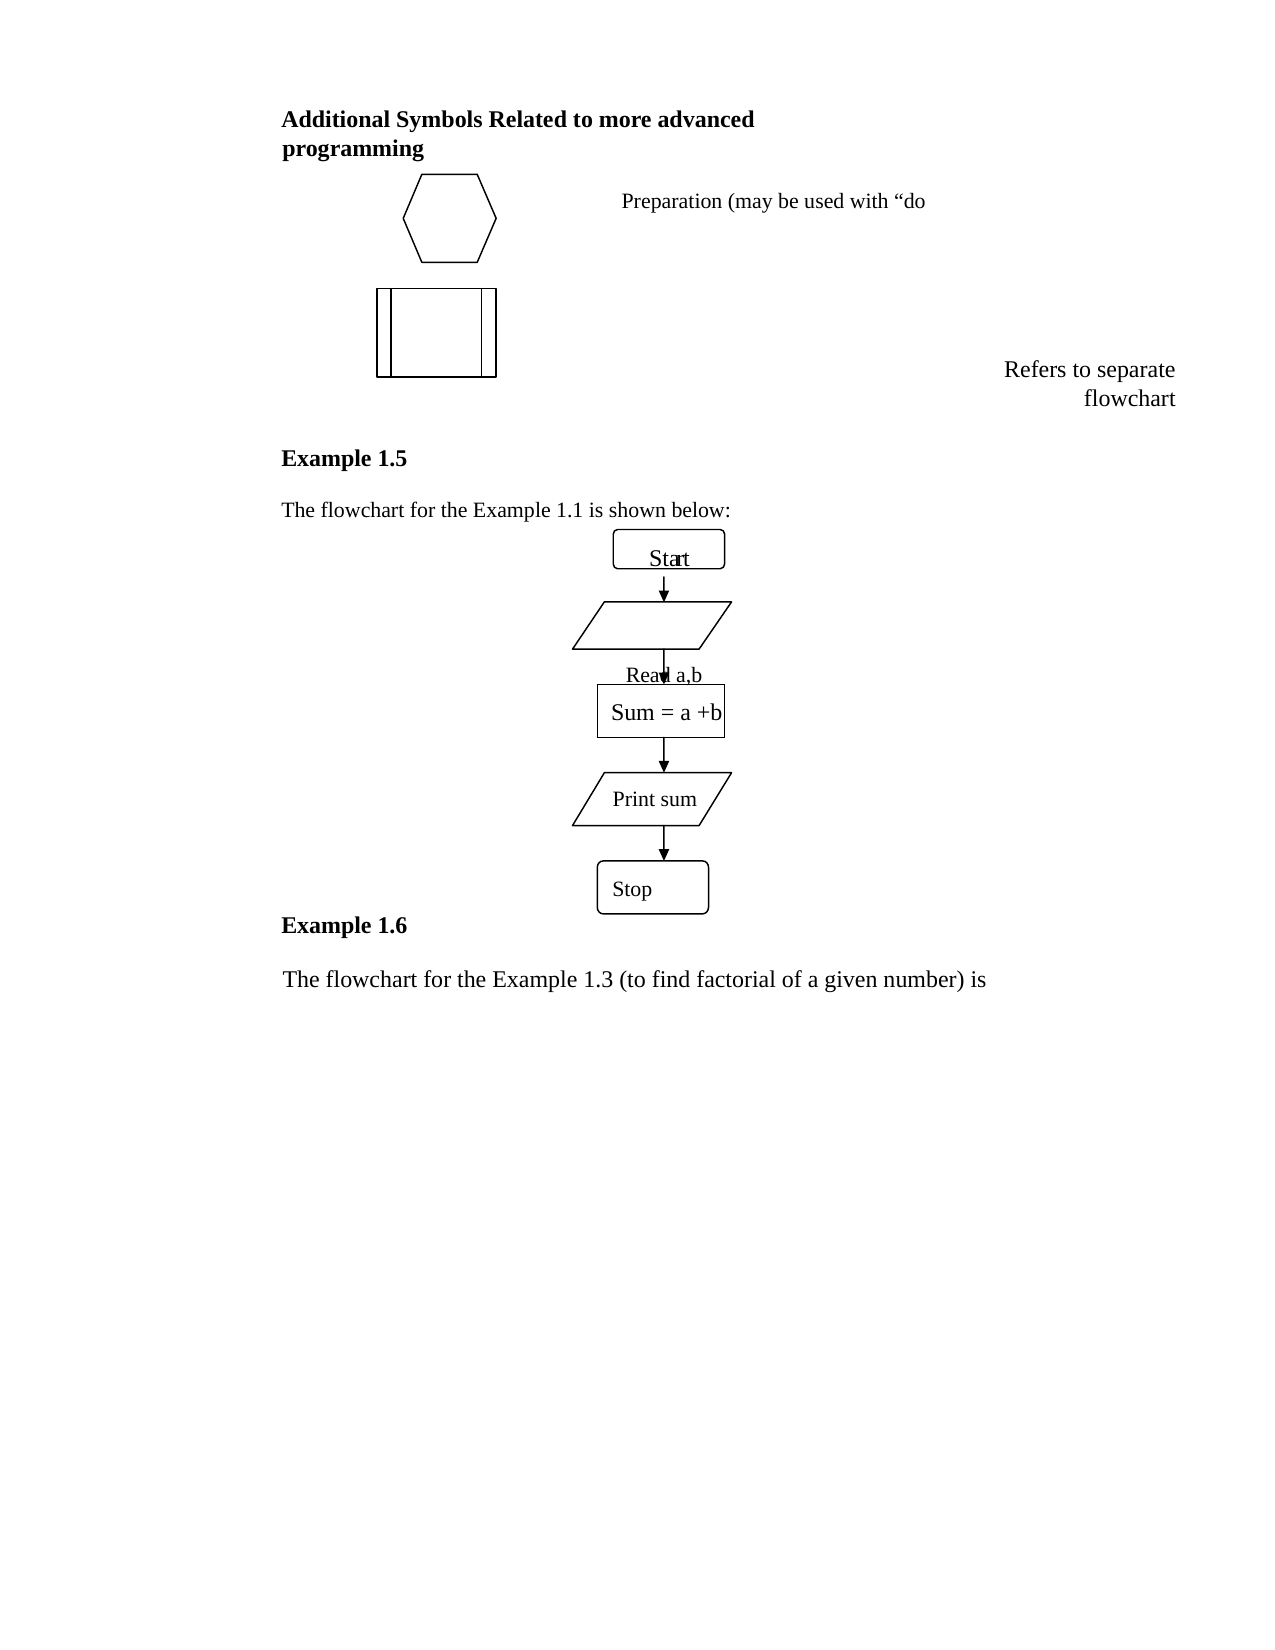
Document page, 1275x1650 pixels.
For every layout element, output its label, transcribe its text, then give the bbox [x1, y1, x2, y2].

subtitle Additional Symbols Related to more advanced programming [281, 105, 874, 161]
text The flowchart for the Example 1.1 is shown below: [281, 497, 1148, 522]
subtitle Example 1.6 [281, 911, 874, 939]
text The flowchart for the Example 1.3 (to find factorial of a given number) is [282, 966, 1144, 993]
text Read a,b [665, 662, 1149, 687]
text Read a,b [281, 662, 663, 687]
text Refers to separate flowchart [282, 174, 1176, 412]
subtitle Example 1.5 [281, 444, 874, 472]
